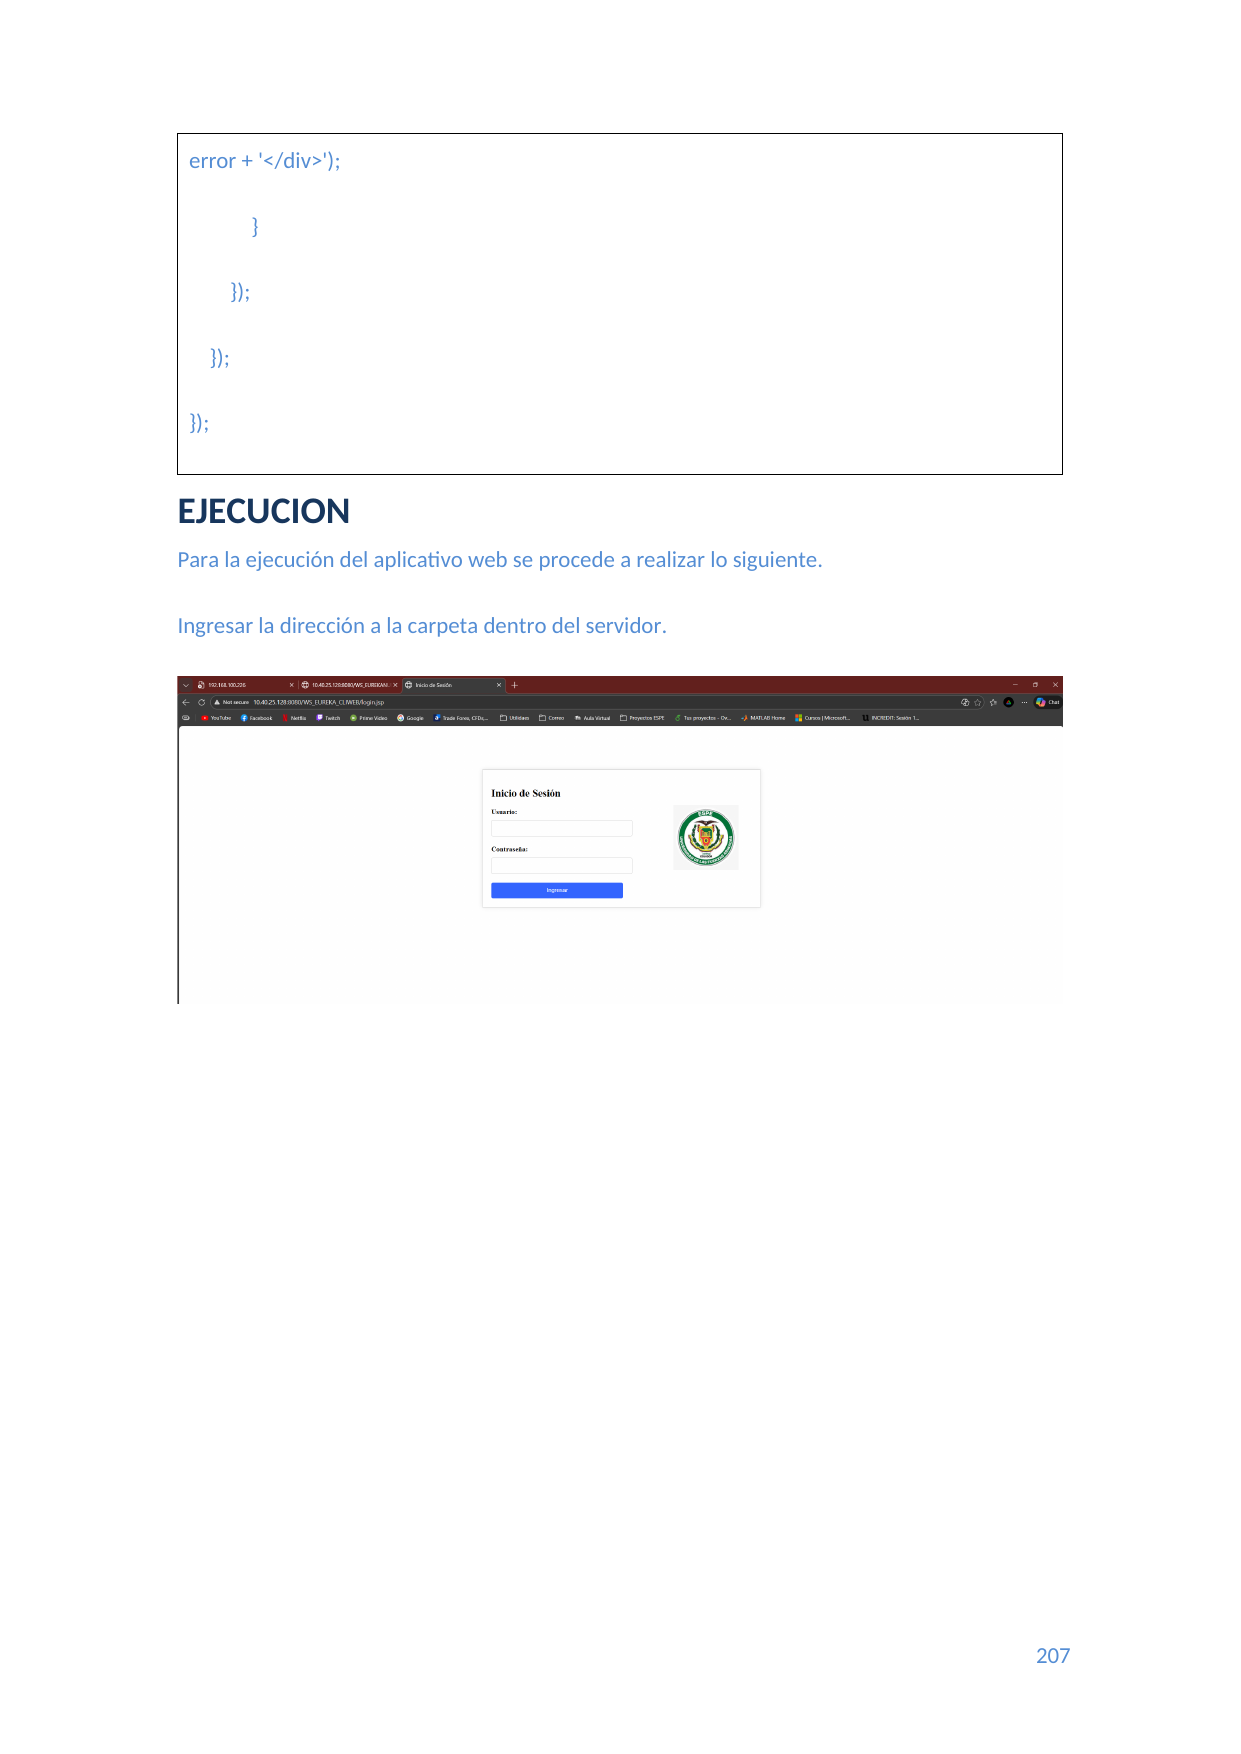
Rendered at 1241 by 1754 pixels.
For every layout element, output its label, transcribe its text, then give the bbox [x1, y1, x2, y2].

text Ingresar la dirección a la carpeta dentro del servidor. [177, 611, 1063, 639]
subtitle EJECUCION [177, 487, 1063, 533]
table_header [178, 134, 1062, 474]
text Para la ejecución del aplicativo web se procede a realizar lo siguiente. [177, 546, 1063, 574]
picture [177, 676, 1063, 1004]
